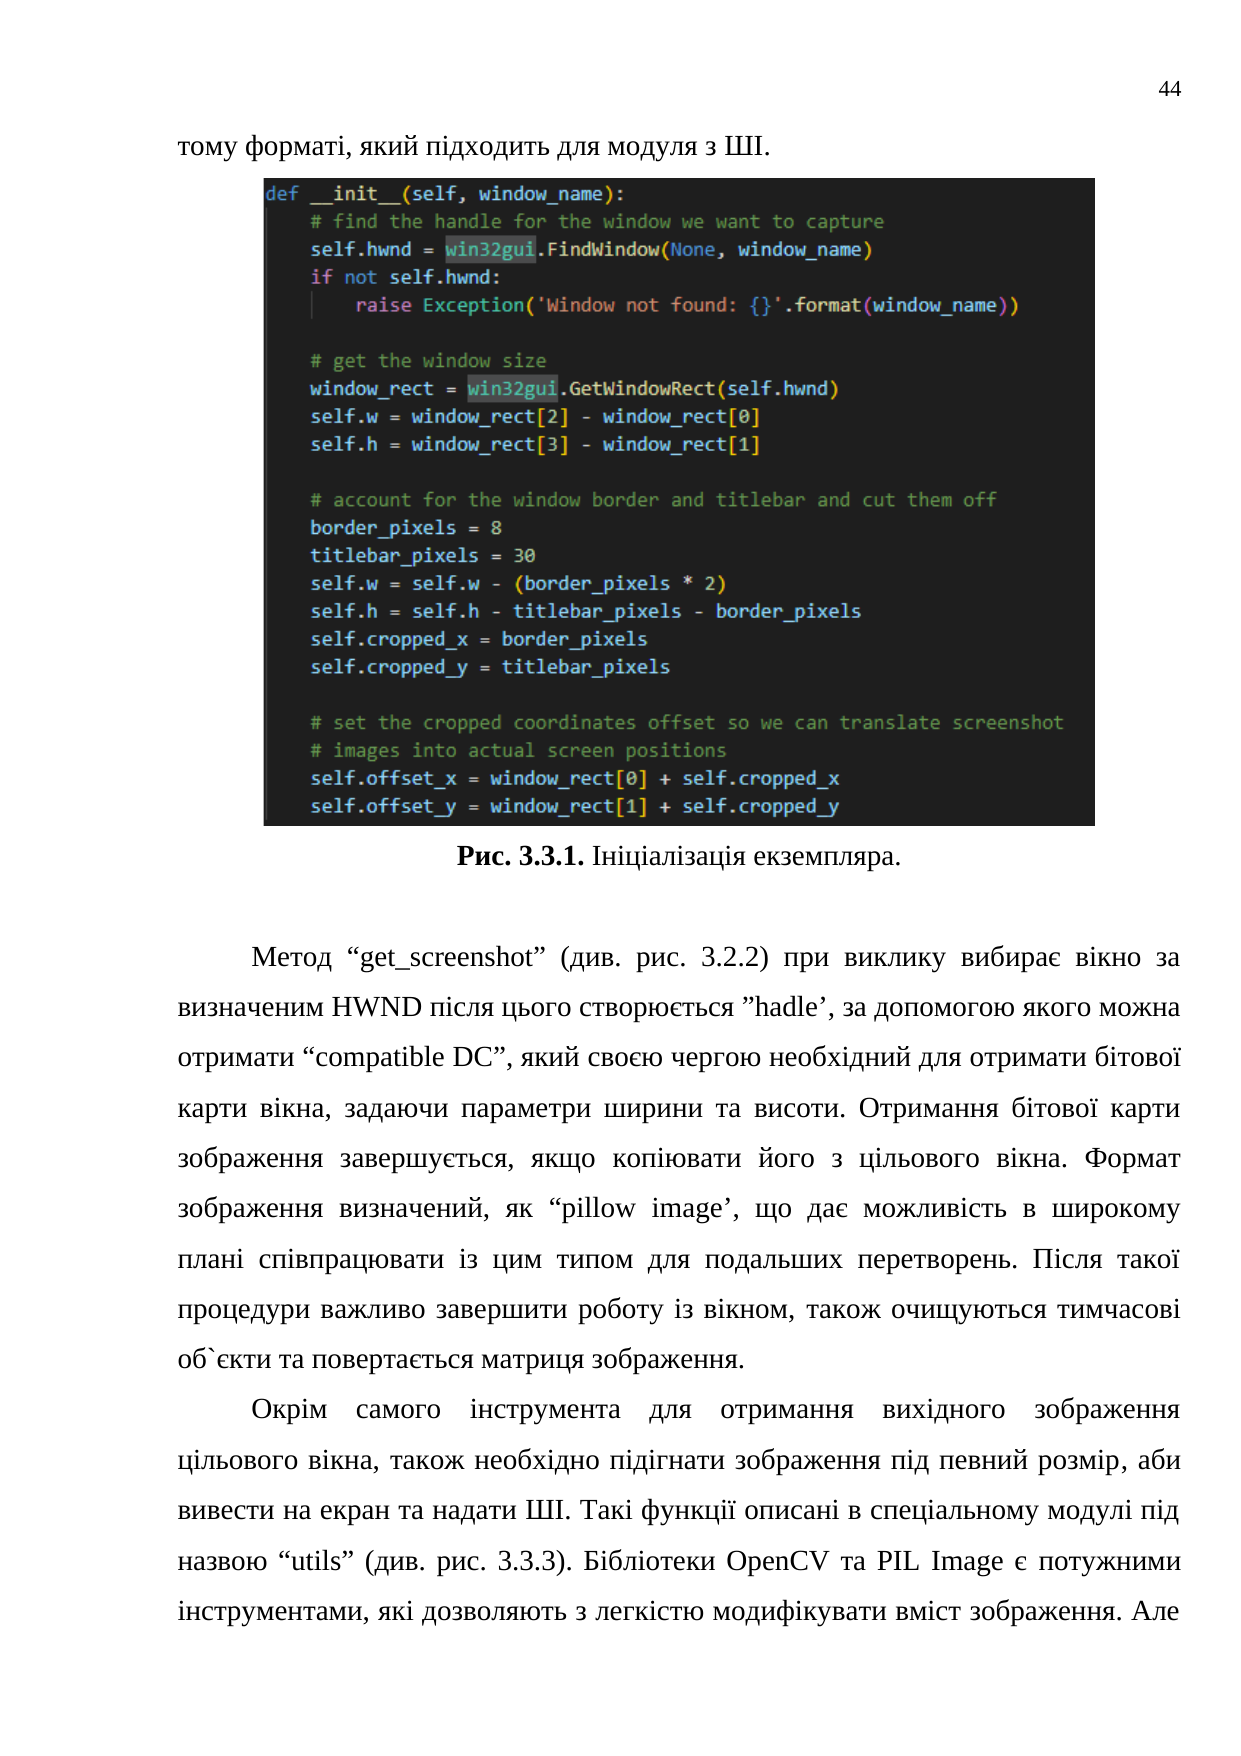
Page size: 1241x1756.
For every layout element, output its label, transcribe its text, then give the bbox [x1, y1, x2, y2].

text Метод “get_screenshot” (див. рис. 3.2.2) при виклику вибирає вікно за визначеним HWND після цього створюється ”hadle’, за допомогою якого можна отримати “compatible DC”, який своєю чергою необхідний для отримати бітової карти вікна, задаючи параметри ширини та висоти. Отримання бітової карти зображення завершується, якщо копіювати його з цільового вікна. Формат зображення визначений, як “pillow image’, що дає можливість в широкому плані співпрацювати із цим типом для подальших перетворень. Після такої процедури важливо завершити роботу із вікном, також очищуються тимчасові об`єкти та повертається матриця зображення. [177, 939, 1181, 1375]
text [177, 128, 1181, 161]
picture [263, 178, 1095, 826]
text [177, 1392, 1181, 1626]
text Рис. 3.3.1. Ініціалізація екземпляра. [177, 838, 1181, 872]
